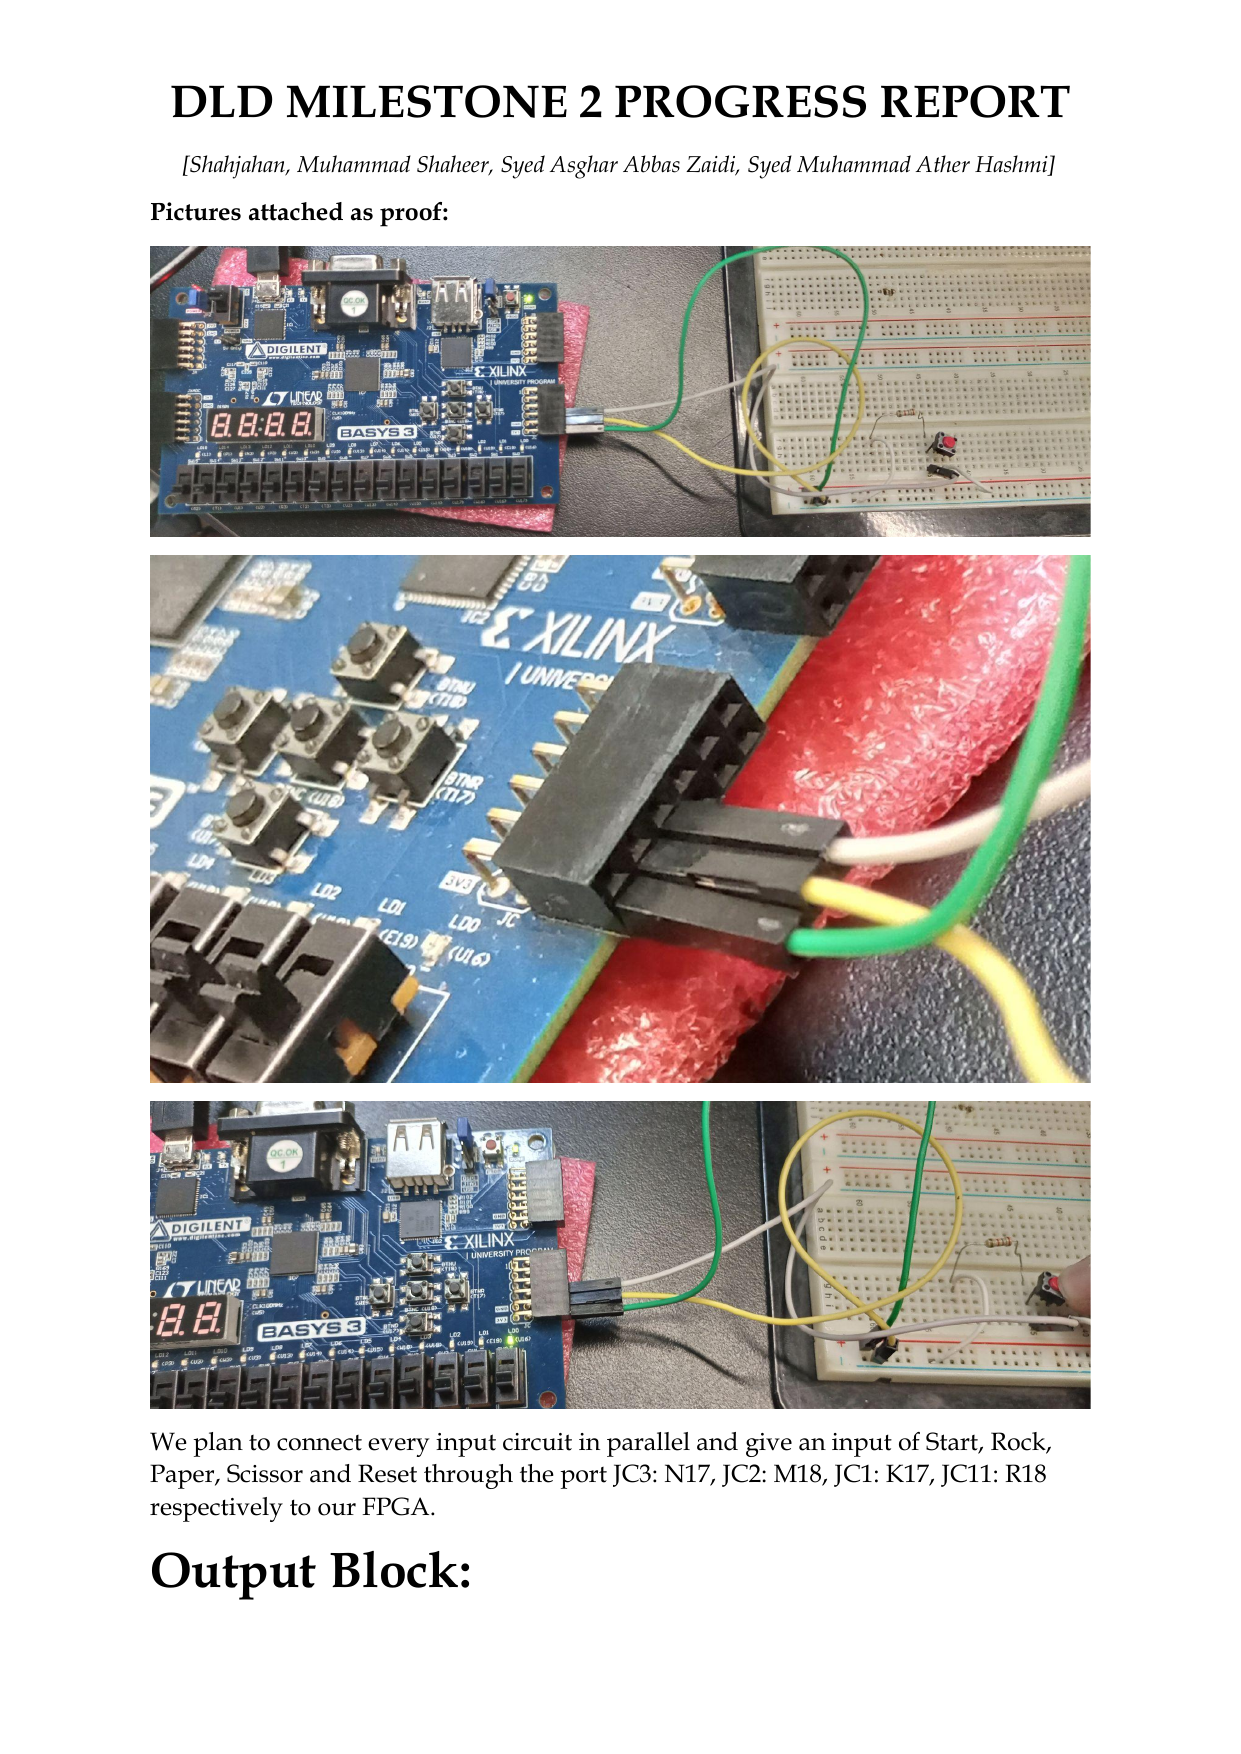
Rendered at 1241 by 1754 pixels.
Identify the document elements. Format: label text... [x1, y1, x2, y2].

picture [150, 1101, 1091, 1409]
picture [150, 555, 1091, 1083]
text Pictures attached as proof: [150, 198, 1090, 228]
text Output Block: [150, 1541, 1090, 1601]
picture [150, 246, 1091, 537]
text We plan to connect every input circuit in parallel and give an input of Start, Rock, Paper, Scissor and Reset through the port JC3: N17, JC2: M18, JC1: K17, JC11: R18 respectively to our FPGA. [150, 1427, 1090, 1522]
